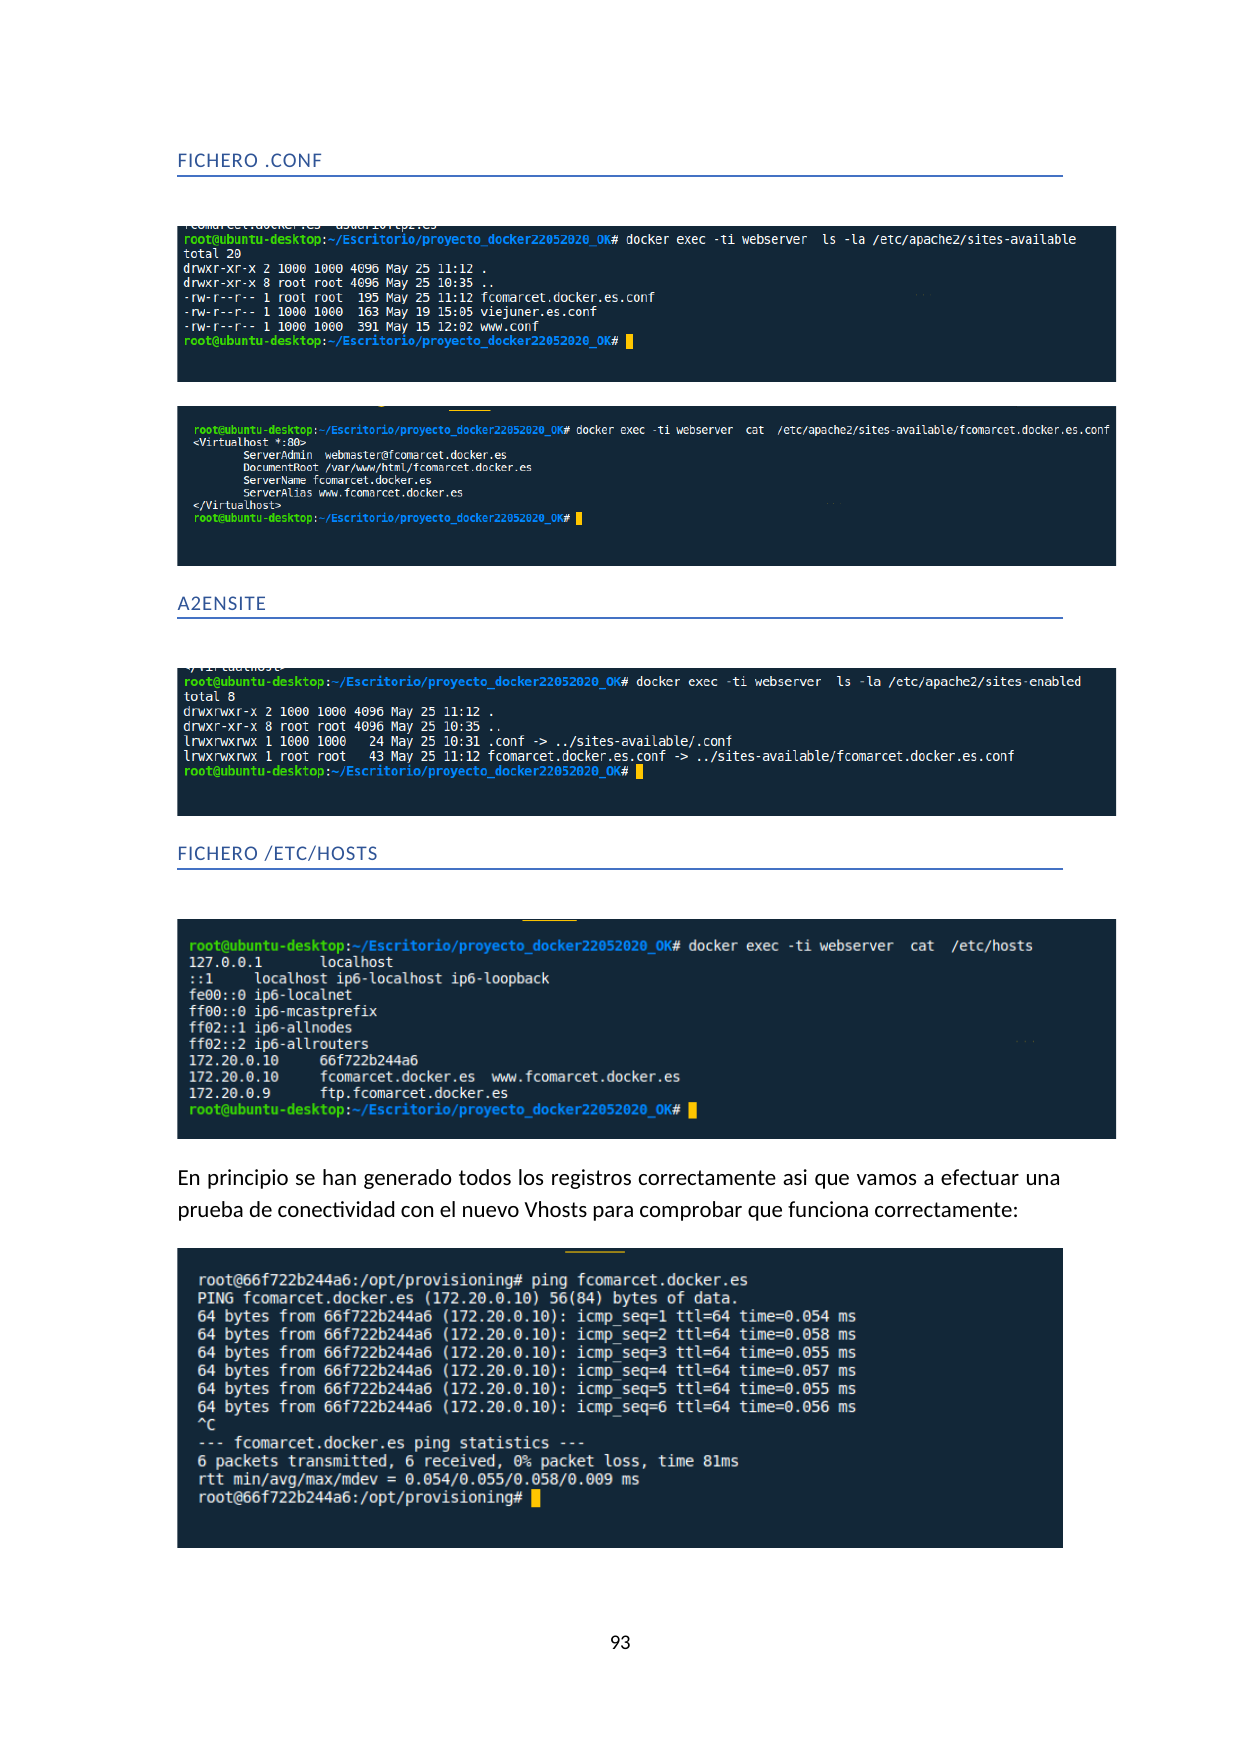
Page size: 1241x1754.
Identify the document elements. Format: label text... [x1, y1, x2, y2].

subtitle fichero /etc/hosts [177, 840, 1063, 868]
subtitle fichero .conf [177, 148, 1063, 175]
picture [177, 226, 1117, 382]
picture [177, 406, 1117, 566]
picture [177, 668, 1117, 816]
text En principio se han generado todos los registros correctamente asi que vamos a efectuar una prueba de conectividad con el nuevo Vhosts para comprobar que funciona correctamente: [177, 1163, 1063, 1223]
picture [177, 919, 1117, 1139]
picture [177, 1248, 1063, 1548]
subtitle a2ensite [177, 590, 1063, 617]
